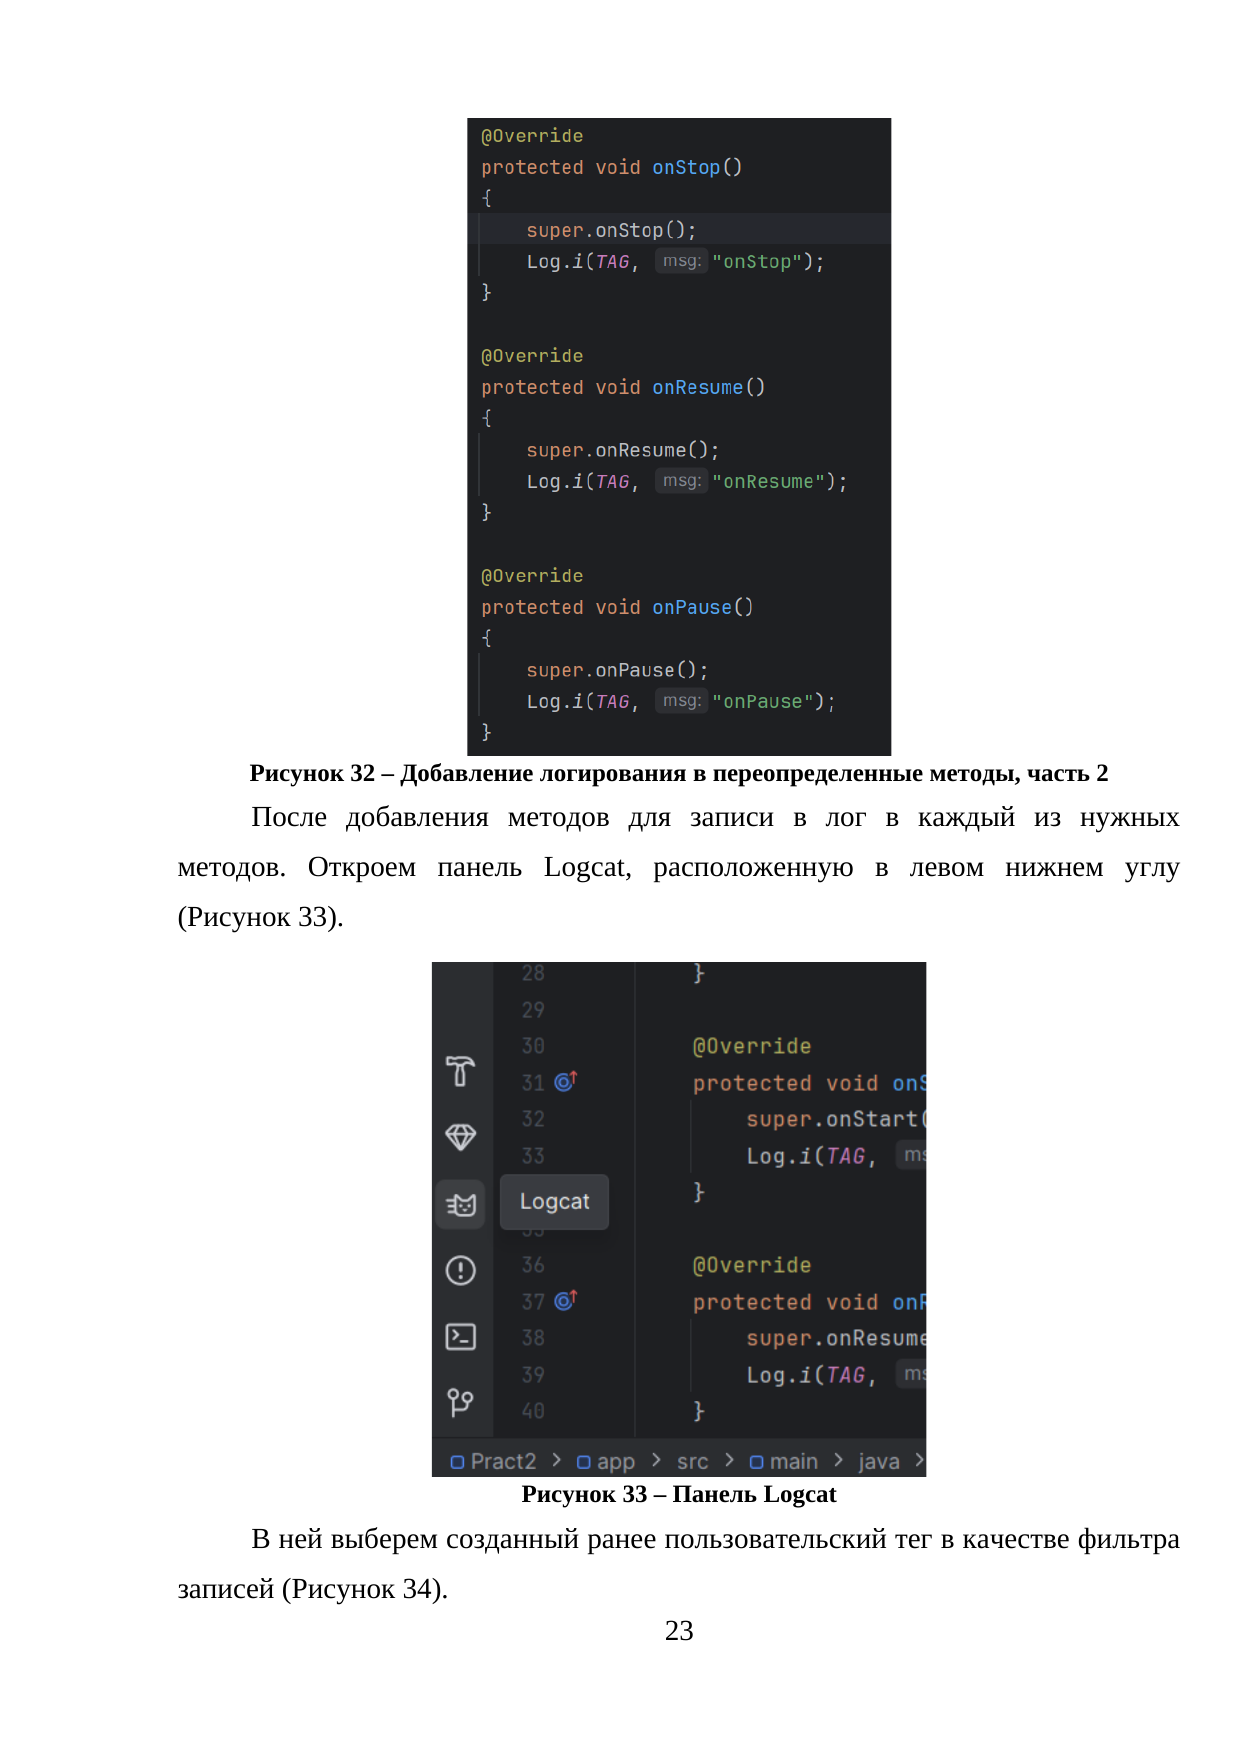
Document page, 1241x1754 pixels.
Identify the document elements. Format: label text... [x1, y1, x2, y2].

text После добавления методов для записи в лог в каждый из нужных методов. Откроем панель Logcat, расположенную в левом нижнем углу (Рисунок 33). [177, 799, 1181, 933]
text Рисунок 32 – Добавление логирования в переопределенные методы, часть 2 [177, 758, 1181, 786]
picture [431, 962, 927, 1477]
picture [467, 118, 892, 756]
text Рисунок 33 – Панель Logcat [177, 1479, 1181, 1508]
text В ней выберем созданный ранее пользовательский тег в качестве фильтра записей (Рисунок 34). [177, 1521, 1181, 1604]
